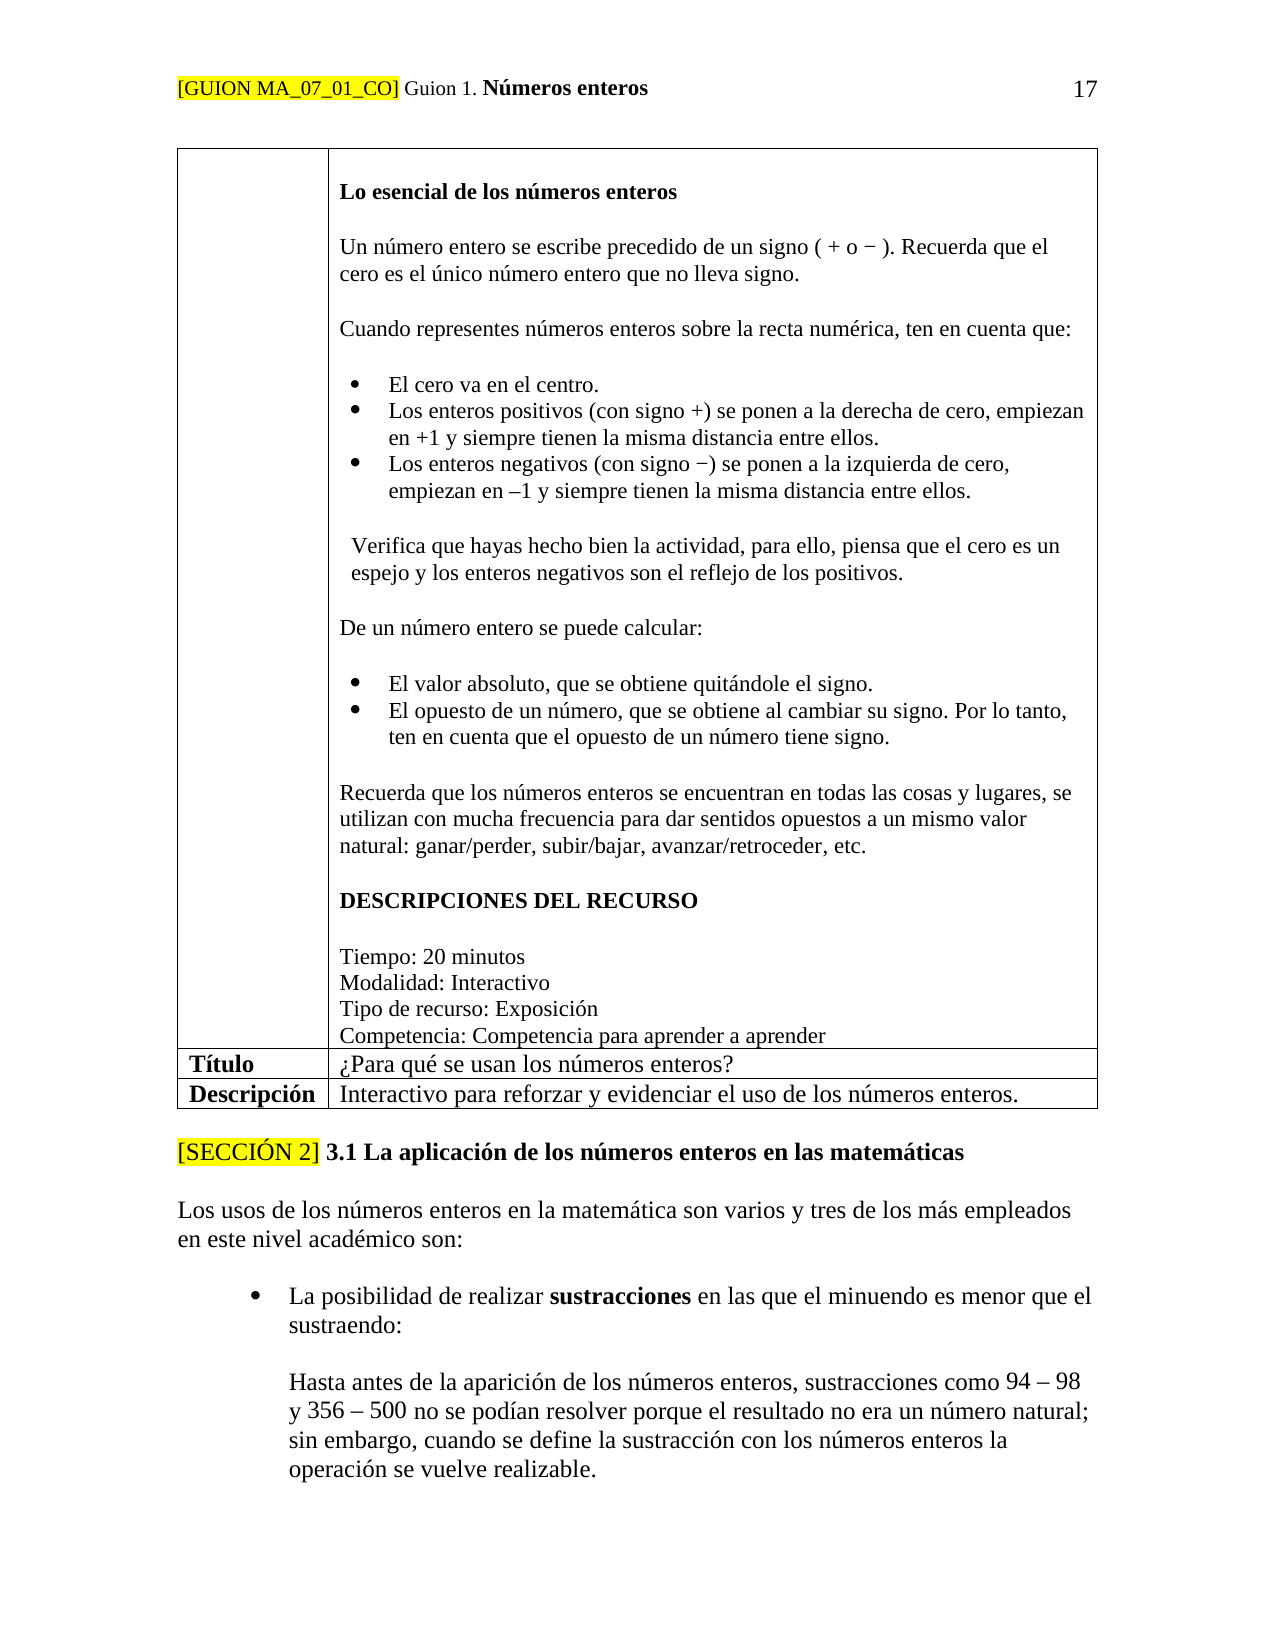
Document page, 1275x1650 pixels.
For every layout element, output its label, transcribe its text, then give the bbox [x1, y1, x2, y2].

table_cell Descripción [178, 1079, 328, 1108]
table_cell Título [178, 1049, 328, 1078]
text Los usos de los números enteros en la matemática son varios y tres de los más empleados en este nivel académico son: [177, 1195, 1098, 1252]
table_cell Interactivo para reforzar y evidenciar el uso de los números enteros. [329, 1079, 1097, 1108]
list La posibilidad de realizar sustracciones en las que el minuendo es menor que el sustraendo: [251, 1281, 1098, 1339]
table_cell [178, 149, 328, 1048]
text [SECCIÓN 2] 3.1 La aplicación de los números enteros en las matemáticas [177, 1137, 1098, 1166]
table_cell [329, 149, 1097, 1048]
table_cell ¿Para qué se usan los números enteros? [329, 1049, 1097, 1078]
text Hasta antes de la aparición de los números enteros, sustracciones como y no se podían resolver porque el resultado no era un número natural; sin embargo, cuando se define la sustracción con los números enteros la operación se vuelve realizable. [288, 1367, 1098, 1482]
